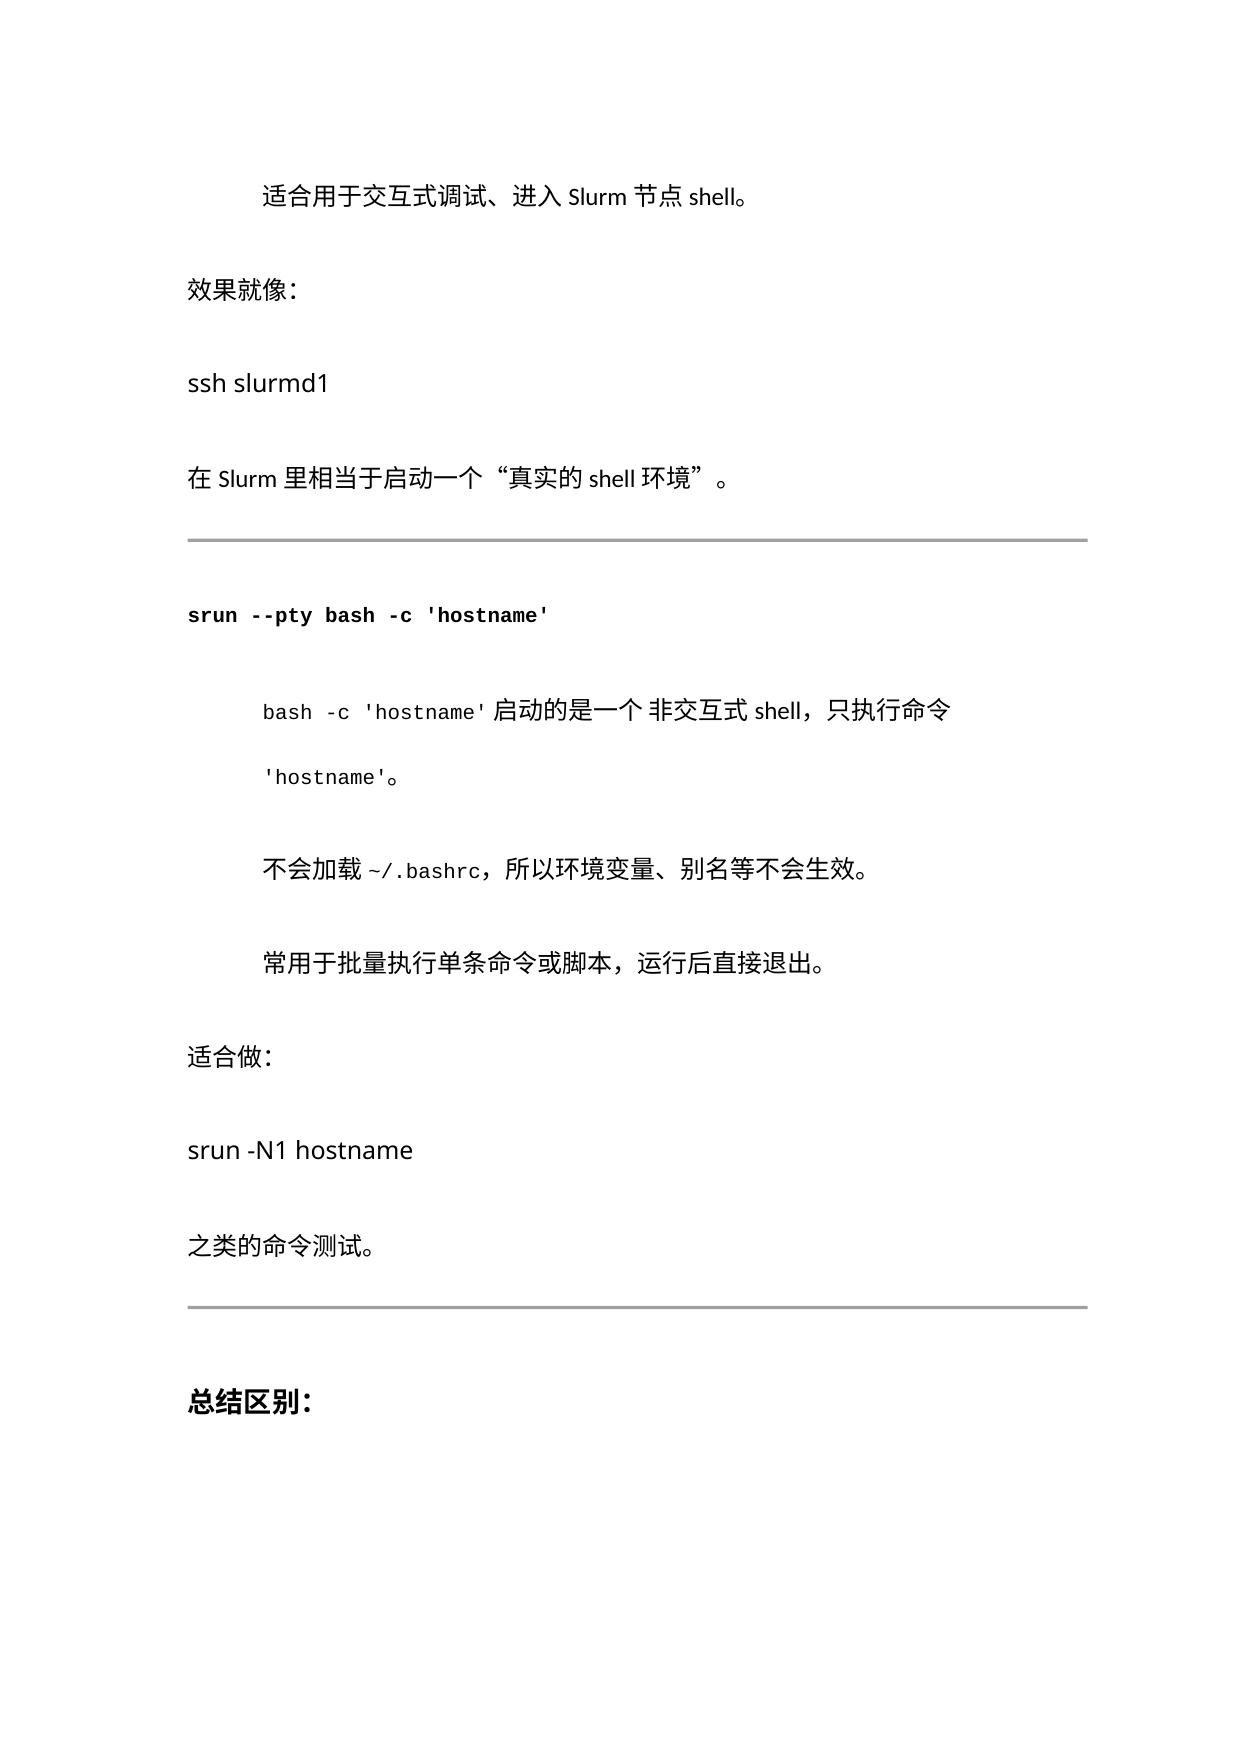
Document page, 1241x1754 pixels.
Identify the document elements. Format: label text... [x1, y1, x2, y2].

text srun -N1 hostname [187, 1118, 1053, 1183]
text 不会加载 ~/.bashrc，所以环境变量、别名等不会生效。 [262, 835, 1053, 900]
text ssh slurmd1 [187, 350, 1053, 415]
subtitle srun --pty bash -c 'hostname' [187, 600, 1053, 633]
text 效果就像： [187, 256, 1053, 321]
text 常用于批量执行单条命令或脚本，运行后直接退出。 [262, 929, 1053, 994]
text 之类的命令测试。 [187, 1212, 1053, 1277]
text bash -c 'hostname' 启动的是一个 非交互式 shell，只执行命令 'hostname'。 [262, 676, 1053, 806]
subtitle 总结区别： [187, 1368, 1053, 1433]
text 在 Slurm 里相当于启动一个“真实的 shell 环境”。 [187, 444, 1053, 509]
text 适合做： [187, 1023, 1053, 1088]
text 适合用于交互式调试、进入 Slurm 节点 shell。 [262, 162, 1053, 227]
